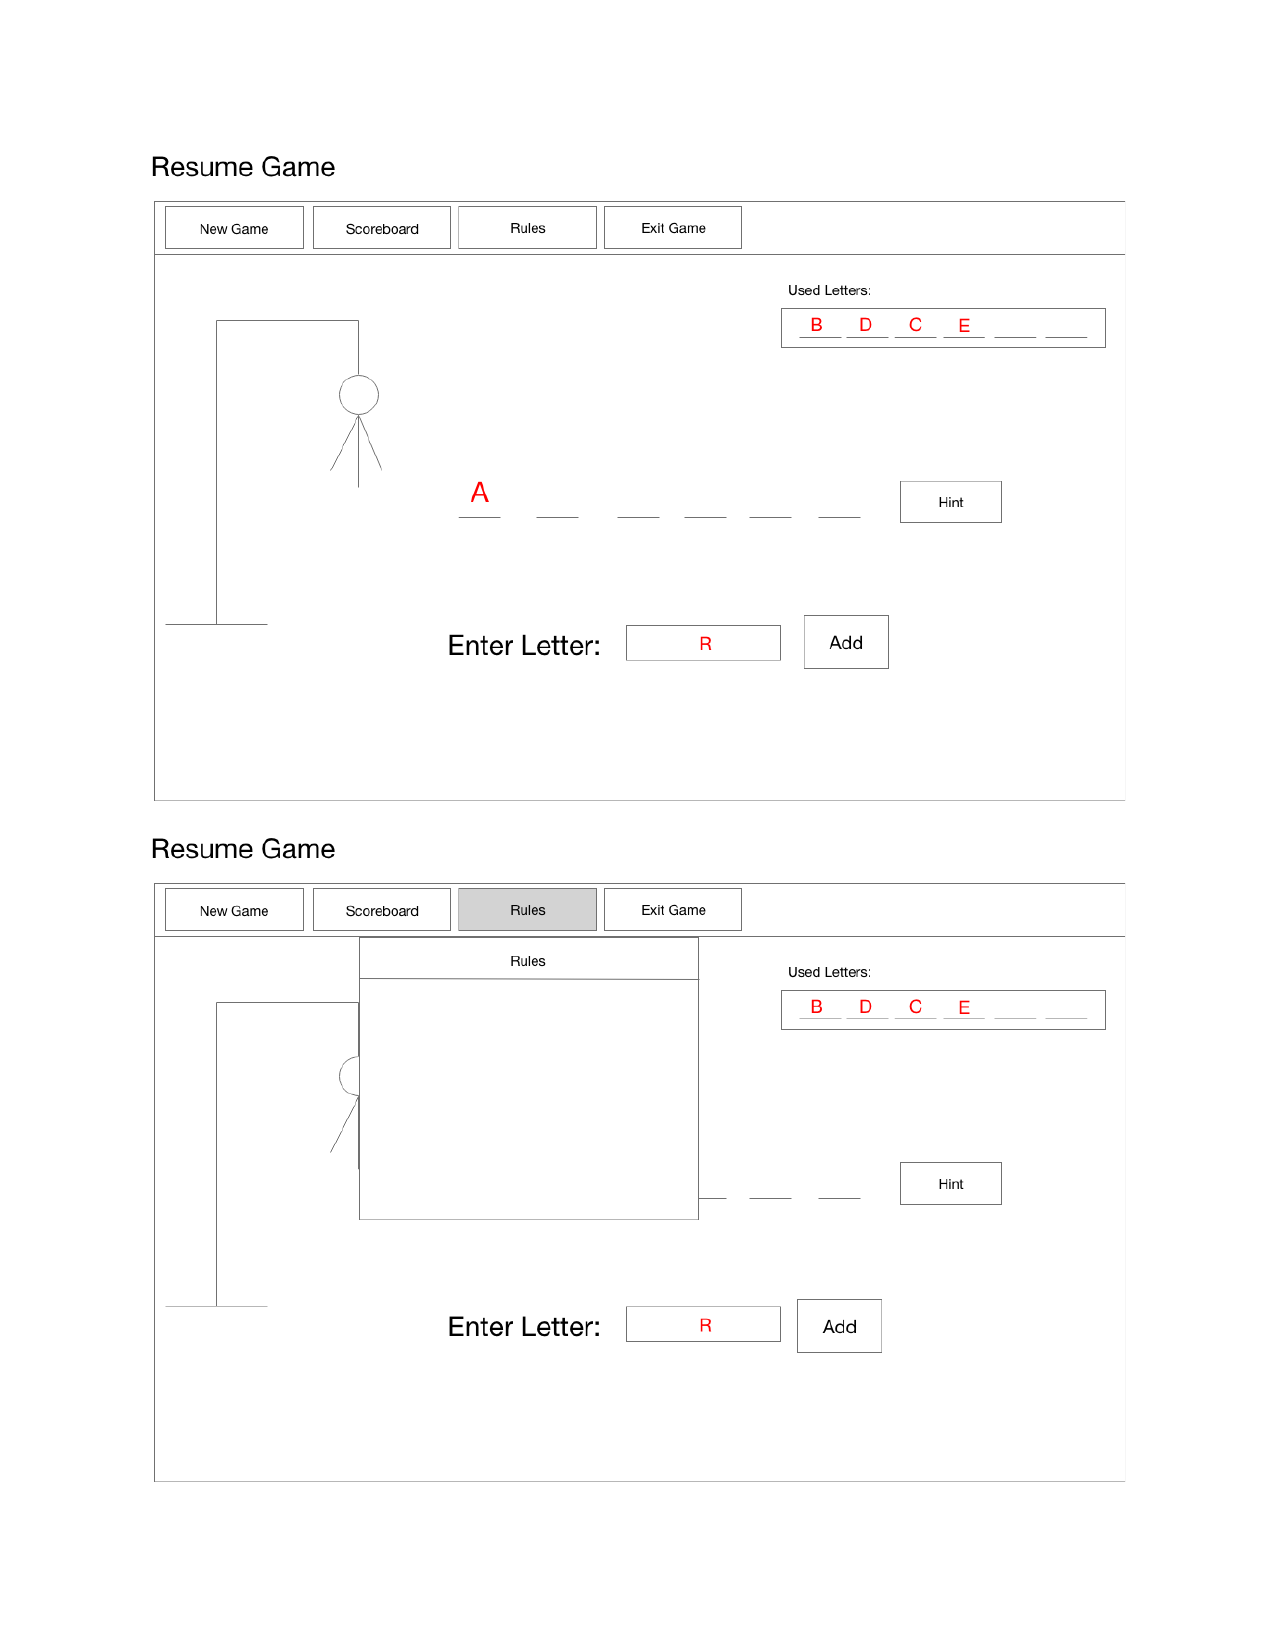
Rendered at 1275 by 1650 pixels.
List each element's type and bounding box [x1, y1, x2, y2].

picture [150, 831, 1125, 1482]
picture [150, 150, 1125, 801]
